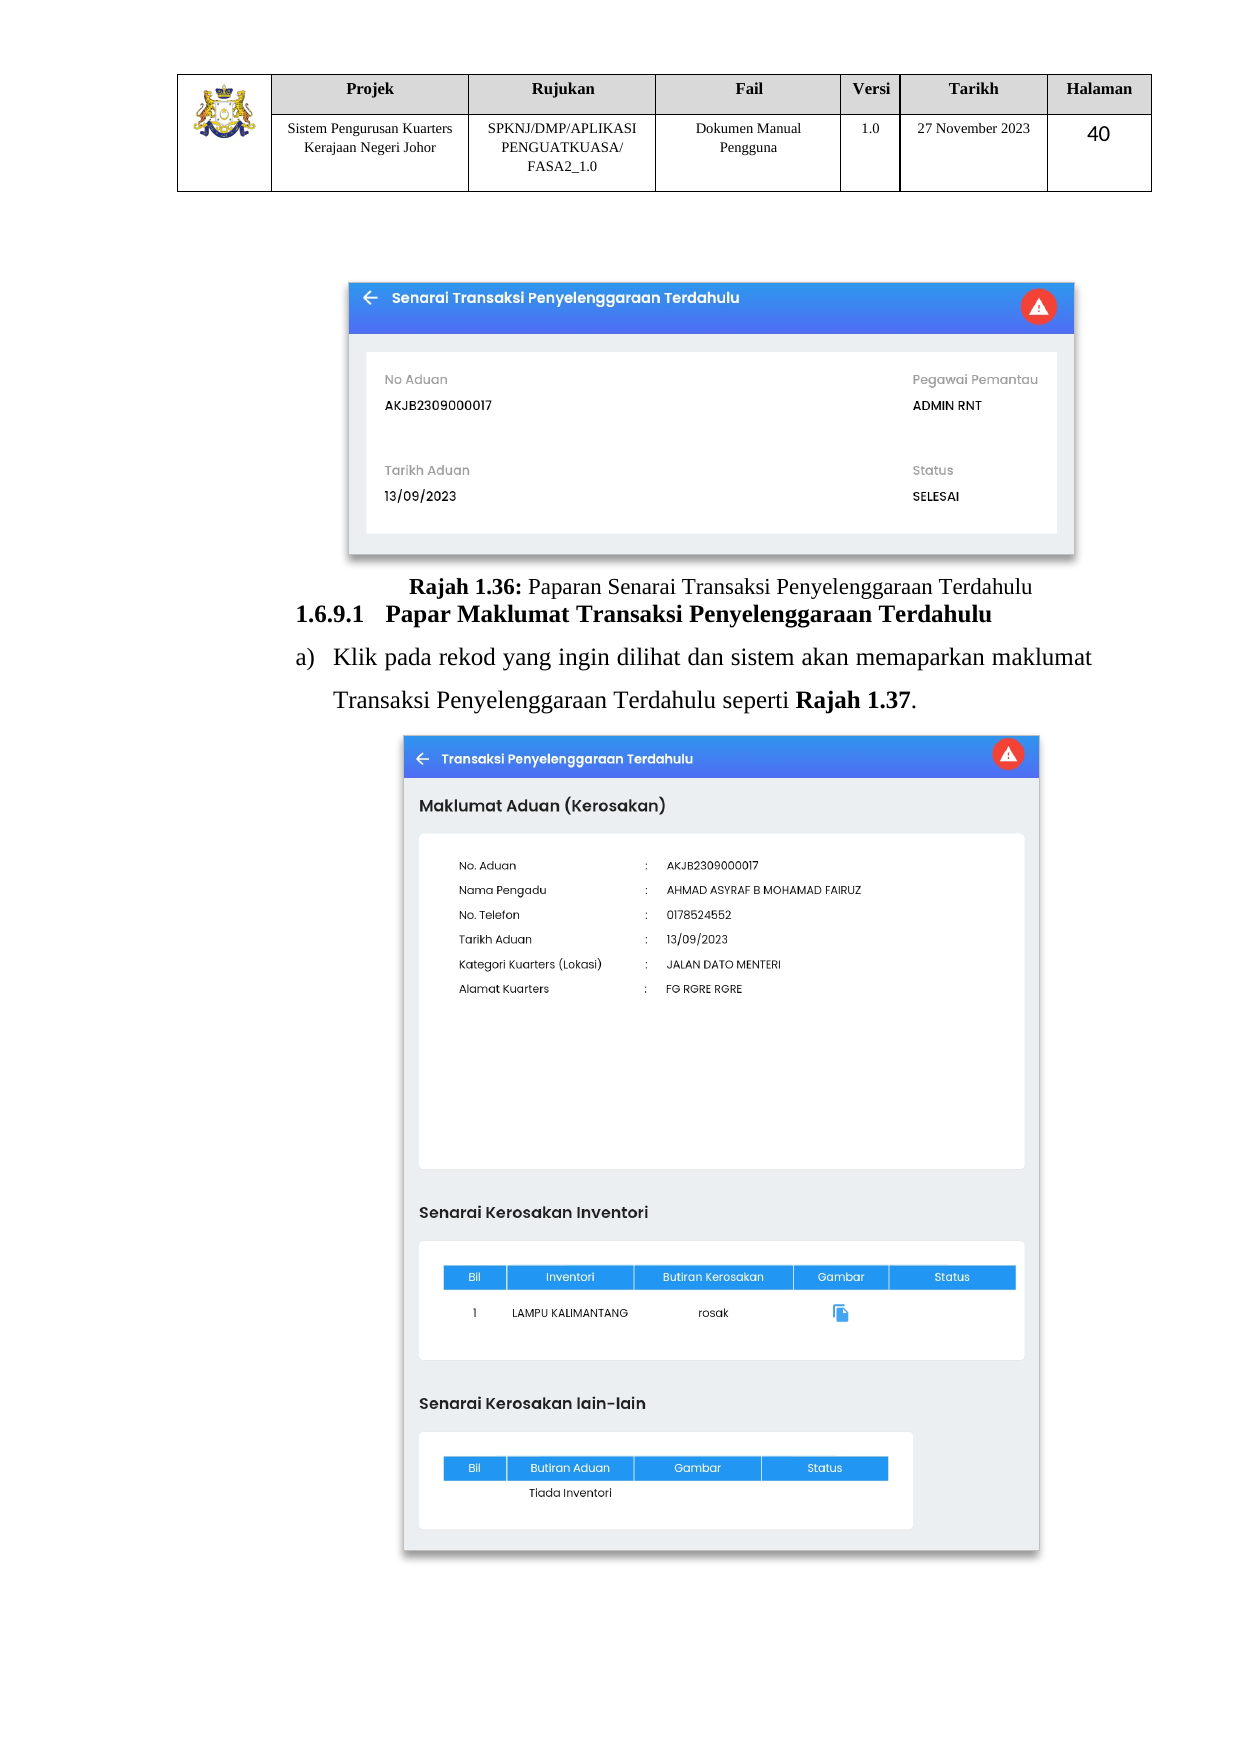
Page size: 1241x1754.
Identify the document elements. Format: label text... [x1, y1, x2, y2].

list Klik pada rekod yang ingin dilihat dan sistem akan memaparkan maklumat Transaksi Penyelenggaraan Terdahulu seperti Rajah 1.37. [295, 642, 1092, 714]
picture [193, 79, 256, 146]
subtitle Papar Maklumat Transaksi Penyelenggaraan Terdahulu [295, 599, 1092, 628]
table_header [325, 276, 1093, 573]
picture [404, 736, 1039, 1550]
picture [349, 283, 1074, 554]
table_cell Rajah 1.36: Paparan Senarai Transaksi Penyelenggaraan Terdahulu [349, 573, 1093, 599]
